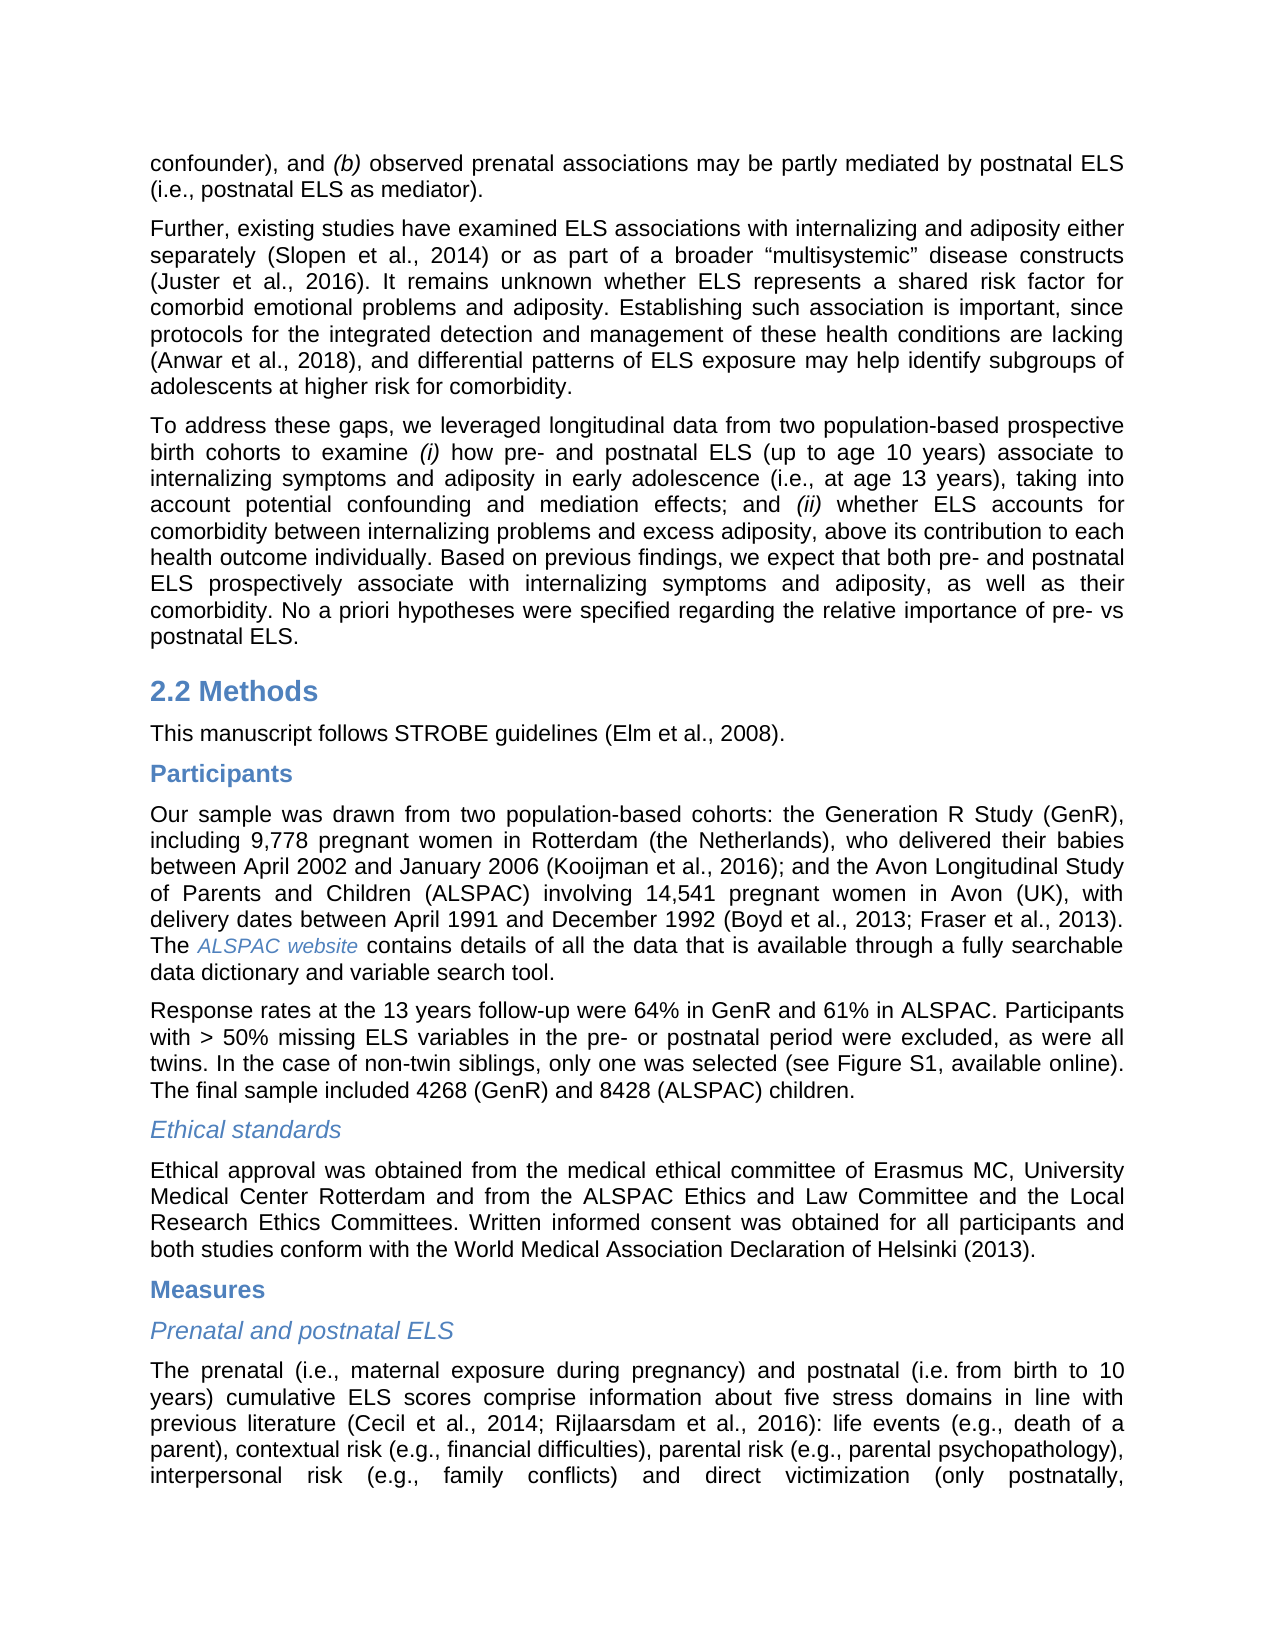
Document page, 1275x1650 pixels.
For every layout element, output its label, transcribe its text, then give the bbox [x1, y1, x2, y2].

text Further, existing studies have examined ELS associations with internalizing and adiposity either separately (Slopen et al., 2014) or as part of a broader “multisystemic” disease constructs (Juster et al., 2016). It remains unknown whether ELS represents a shared risk factor for comorbid emotional problems and adiposity. Establishing such association is important, since protocols for the integrated detection and management of these health conditions are lacking (Anwar et al., 2018), and differential patterns of ELS exposure may help identify subgroups of adolescents at higher risk for comorbidity. [150, 215, 1125, 400]
text This manuscript follows STROBE guidelines (Elm et al., 2008). [150, 720, 1125, 747]
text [150, 150, 1125, 203]
subtitle Participants [150, 759, 1125, 788]
subtitle Ethical standards [150, 1115, 1125, 1144]
text To address these gaps, we leveraged longitudinal data from two population-based prospective birth cohorts to examine (i) how pre- and postnatal ELS (up to age 10 years) associate to internalizing symptoms and adiposity in early adolescence (i.e., at age 13 years), taking into account potential confounding and mediation effects; and (ii) whether ELS accounts for comorbidity between internalizing problems and excess adiposity, above its contribution to each health outcome individually. Based on previous findings, we expect that both pre- and postnatal ELS prospectively associate with internalizing symptoms and adiposity, as well as their comorbidity. No a priori hypotheses were specified regarding the relative importance of pre- vs postnatal ELS. [150, 412, 1125, 649]
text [150, 1357, 1125, 1489]
subtitle Prenatal and postnatal ELS [150, 1316, 1125, 1344]
text Response rates at the 13 years follow-up were 64% in GenR and 61% in ALSPAC. Participants with > 50% missing ELS variables in the pre- or postnatal period were excluded, as were all twins. In the case of non-twin siblings, only one was selected (see Figure S1, available online). The final sample included 4268 (GenR) and 8428 (ALSPAC) children. [150, 997, 1125, 1103]
text Ethical approval was obtained from the medical ethical committee of Erasmus MC, University Medical Center Rotterdam and from the ALSPAC Ethics and Law Committee and the Local Research Ethics Committees. Written informed consent was obtained for all participants and both studies conform with the World Medical Association Declaration of Helsinki (2013). [150, 1157, 1125, 1262]
subtitle 2.2 Methods [150, 674, 1125, 708]
subtitle Measures [150, 1274, 1125, 1303]
text Our sample was drawn from two population-based cohorts: the Generation R Study (GenR), including 9,778 pregnant women in Rotterdam (the Netherlands), who delivered their babies between April 2002 and January 2006 (Kooijman et al., 2016); and the Avon Longitudinal Study of Parents and Children (ALSPAC) involving 14,541 pregnant women in Avon (UK), with delivery dates between April 1991 and December 1992 (Boyd et al., 2013; Fraser et al., 2013). The ALSPAC website contains details of all the data that is available through a fully searchable data dictionary and variable search tool. [150, 801, 1125, 985]
